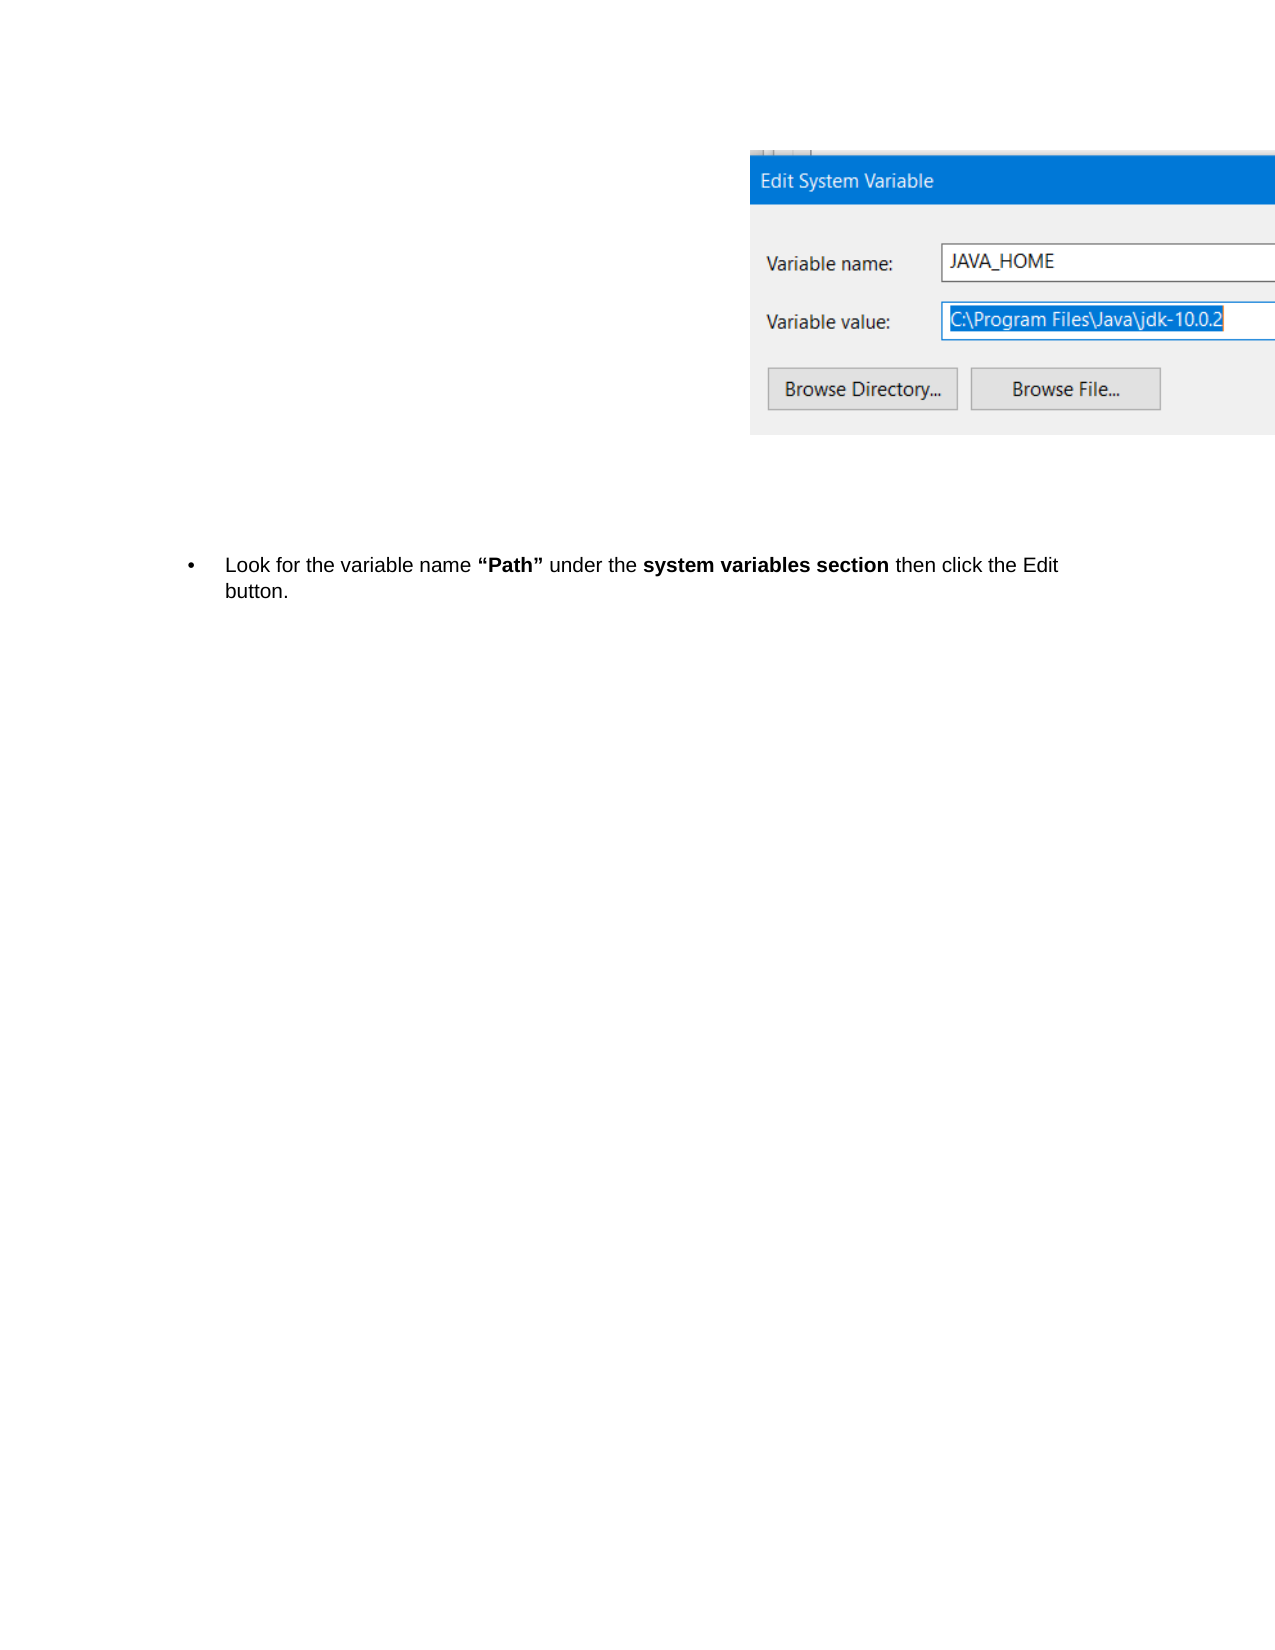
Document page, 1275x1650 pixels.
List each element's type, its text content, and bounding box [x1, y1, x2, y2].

list Look for the variable name “Path” under the system variables section then click the Edit button. [187, 553, 1125, 602]
picture [750, 150, 1275, 435]
